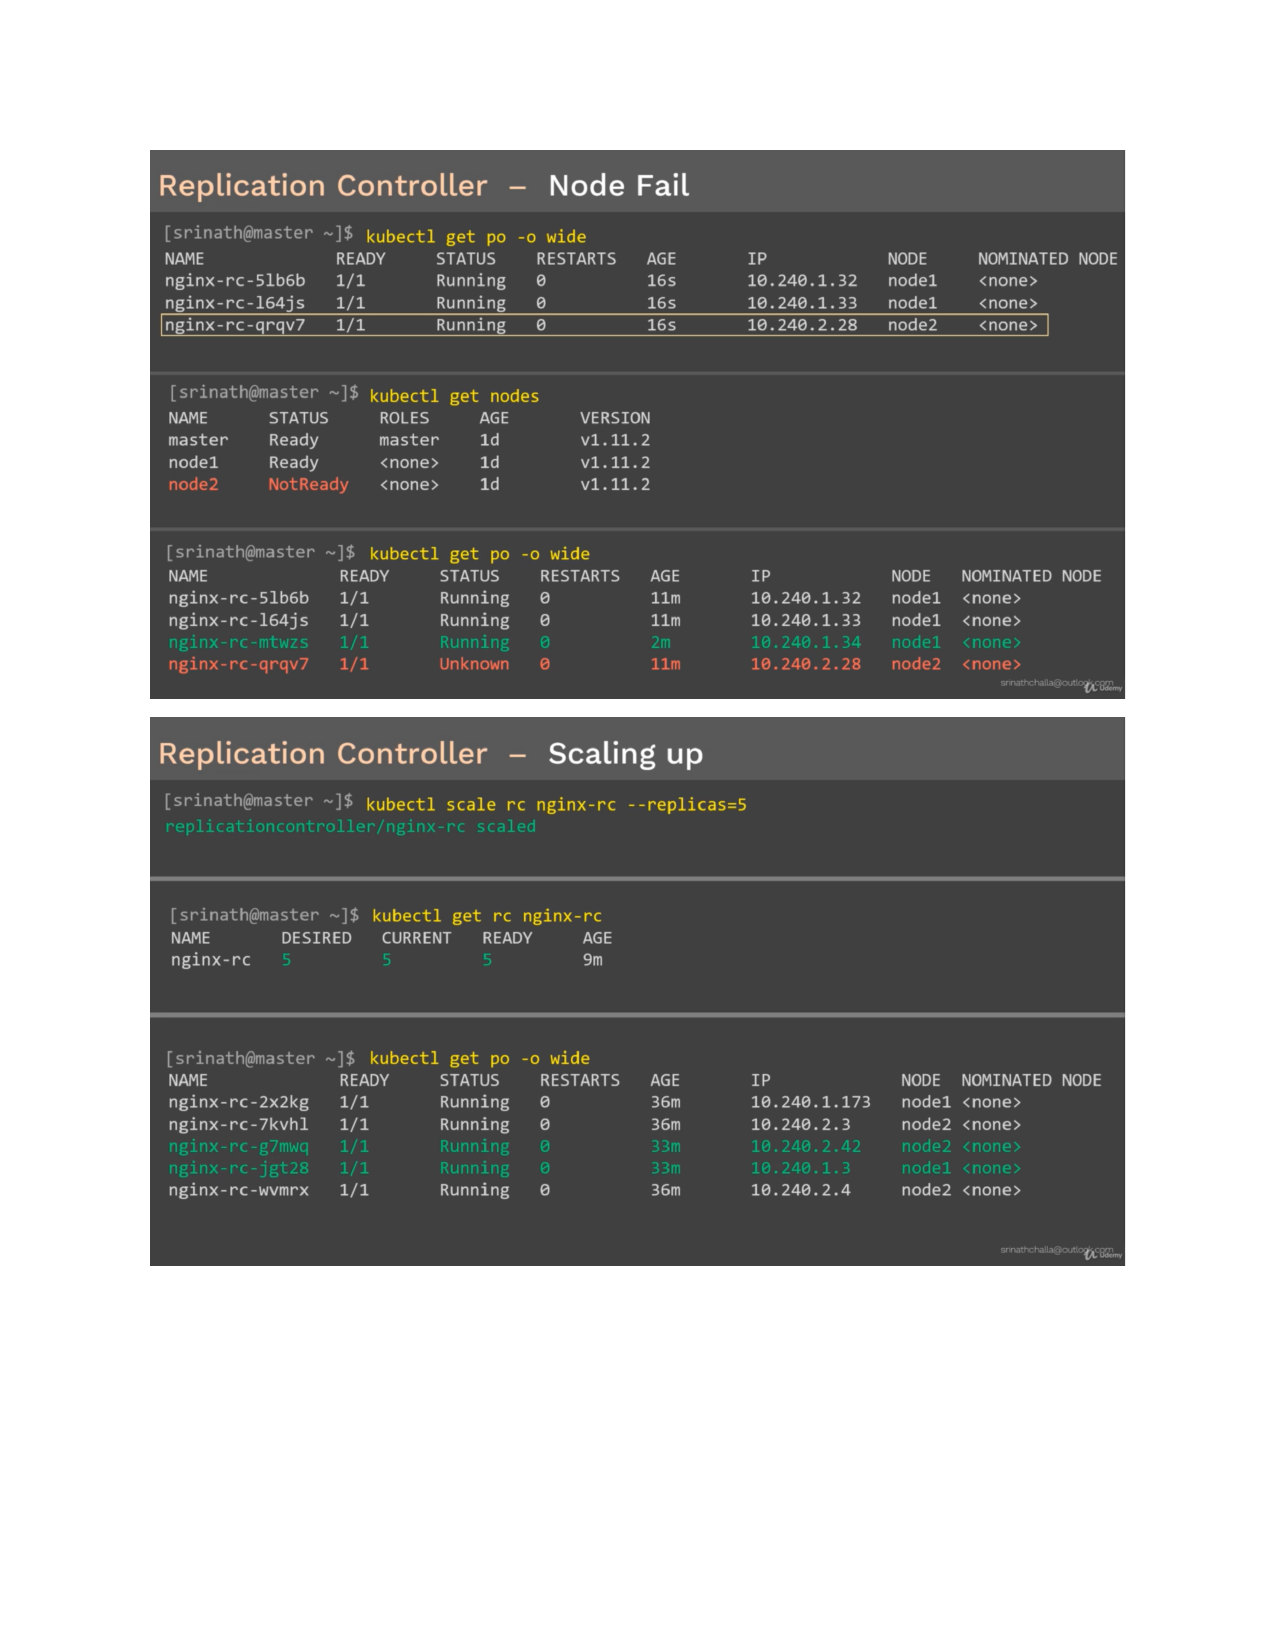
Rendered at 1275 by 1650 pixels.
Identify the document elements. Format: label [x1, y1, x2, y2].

picture [150, 150, 1125, 699]
picture [150, 717, 1125, 1266]
